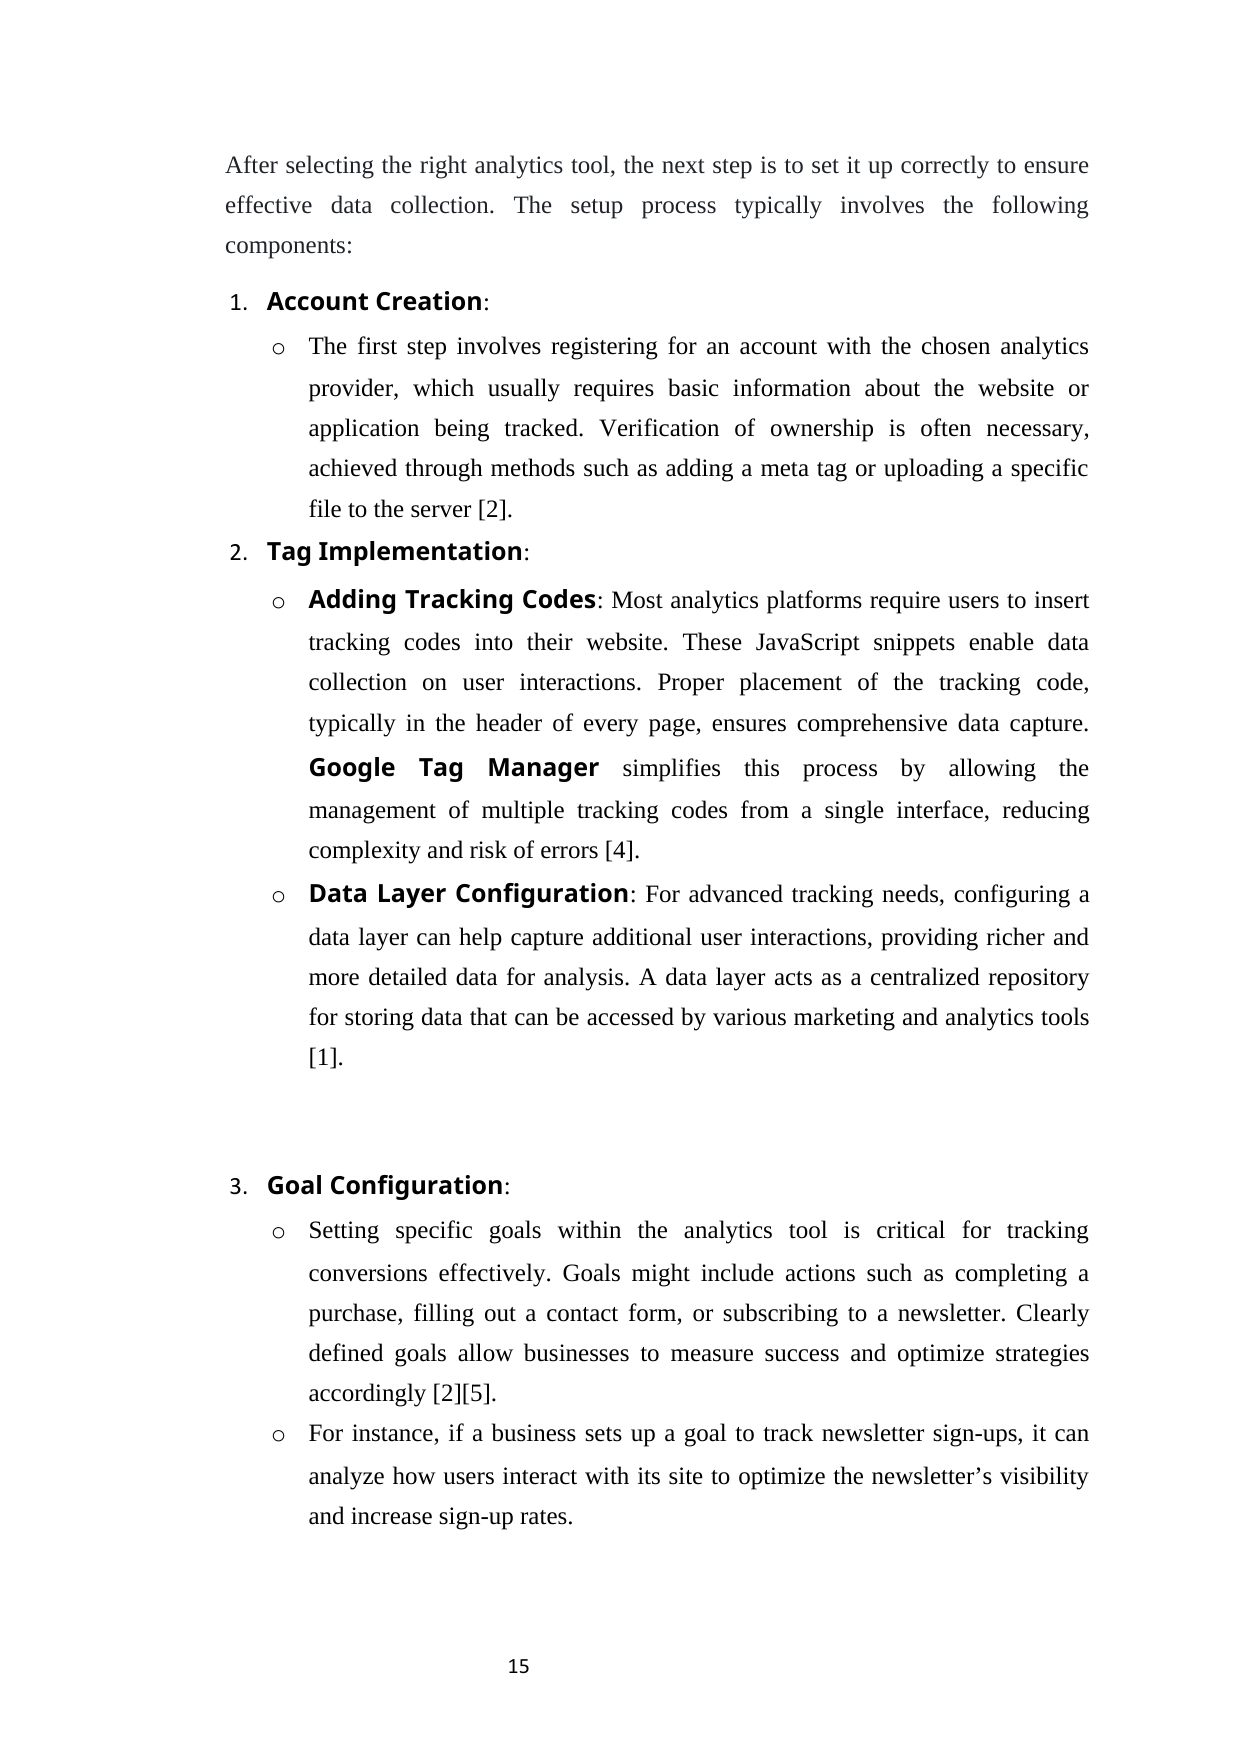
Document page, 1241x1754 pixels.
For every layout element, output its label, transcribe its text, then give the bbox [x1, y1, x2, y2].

list Adding Tracking Codes: Most analytics platforms require users to insert tracking codes into their website. These JavaScript snippets enable data collection on user interactions. Proper placement of the tracking code, typically in the header of every page, ensures comprehensive data capture. Google Tag Manager simplifies this process by allowing the management of multiple tracking codes from a single interface, reducing complexity and risk of errors [4]. [271, 581, 1090, 864]
list The first step involves registering for an account with the chosen analytics provider, which usually requires basic information about the website or application being tracked. Verification of ownership is often necessary, achieved through methods such as adding a meta tag or uploading a specific file to the server [2]. [271, 331, 1090, 522]
list Setting specific goals within the analytics tool is critical for tracking conversions effectively. Goals might include actions such as completing a purchase, filling out a contact form, or subscribing to a newsletter. Clearly defined goals allow businesses to measure success and optimize strategies accordingly [2][5]. [271, 1215, 1090, 1407]
list For instance, if a business sets up a goal to track newsletter sign-ups, it can analyze how users interact with its site to optimize the newsletter’s visibility and increase sign-up rates. [271, 1418, 1090, 1530]
list Data Layer Configuration: For advanced tracking needs, configuring a data layer can help capture additional user interactions, providing richer and more detailed data for analysis. A data layer acts as a centralized repository for storing data that can be accessed by various marketing and analytics tools [1]. [271, 876, 1090, 1071]
list Tag Implementation: [229, 534, 1090, 568]
text After selecting the right analytics tool, the next step is to set it up correctly to ensure effective data collection. The setup process typically involves the following components: [225, 150, 1090, 259]
list Goal Configuration: [229, 1168, 1090, 1202]
list Account Creation: [229, 283, 1090, 317]
